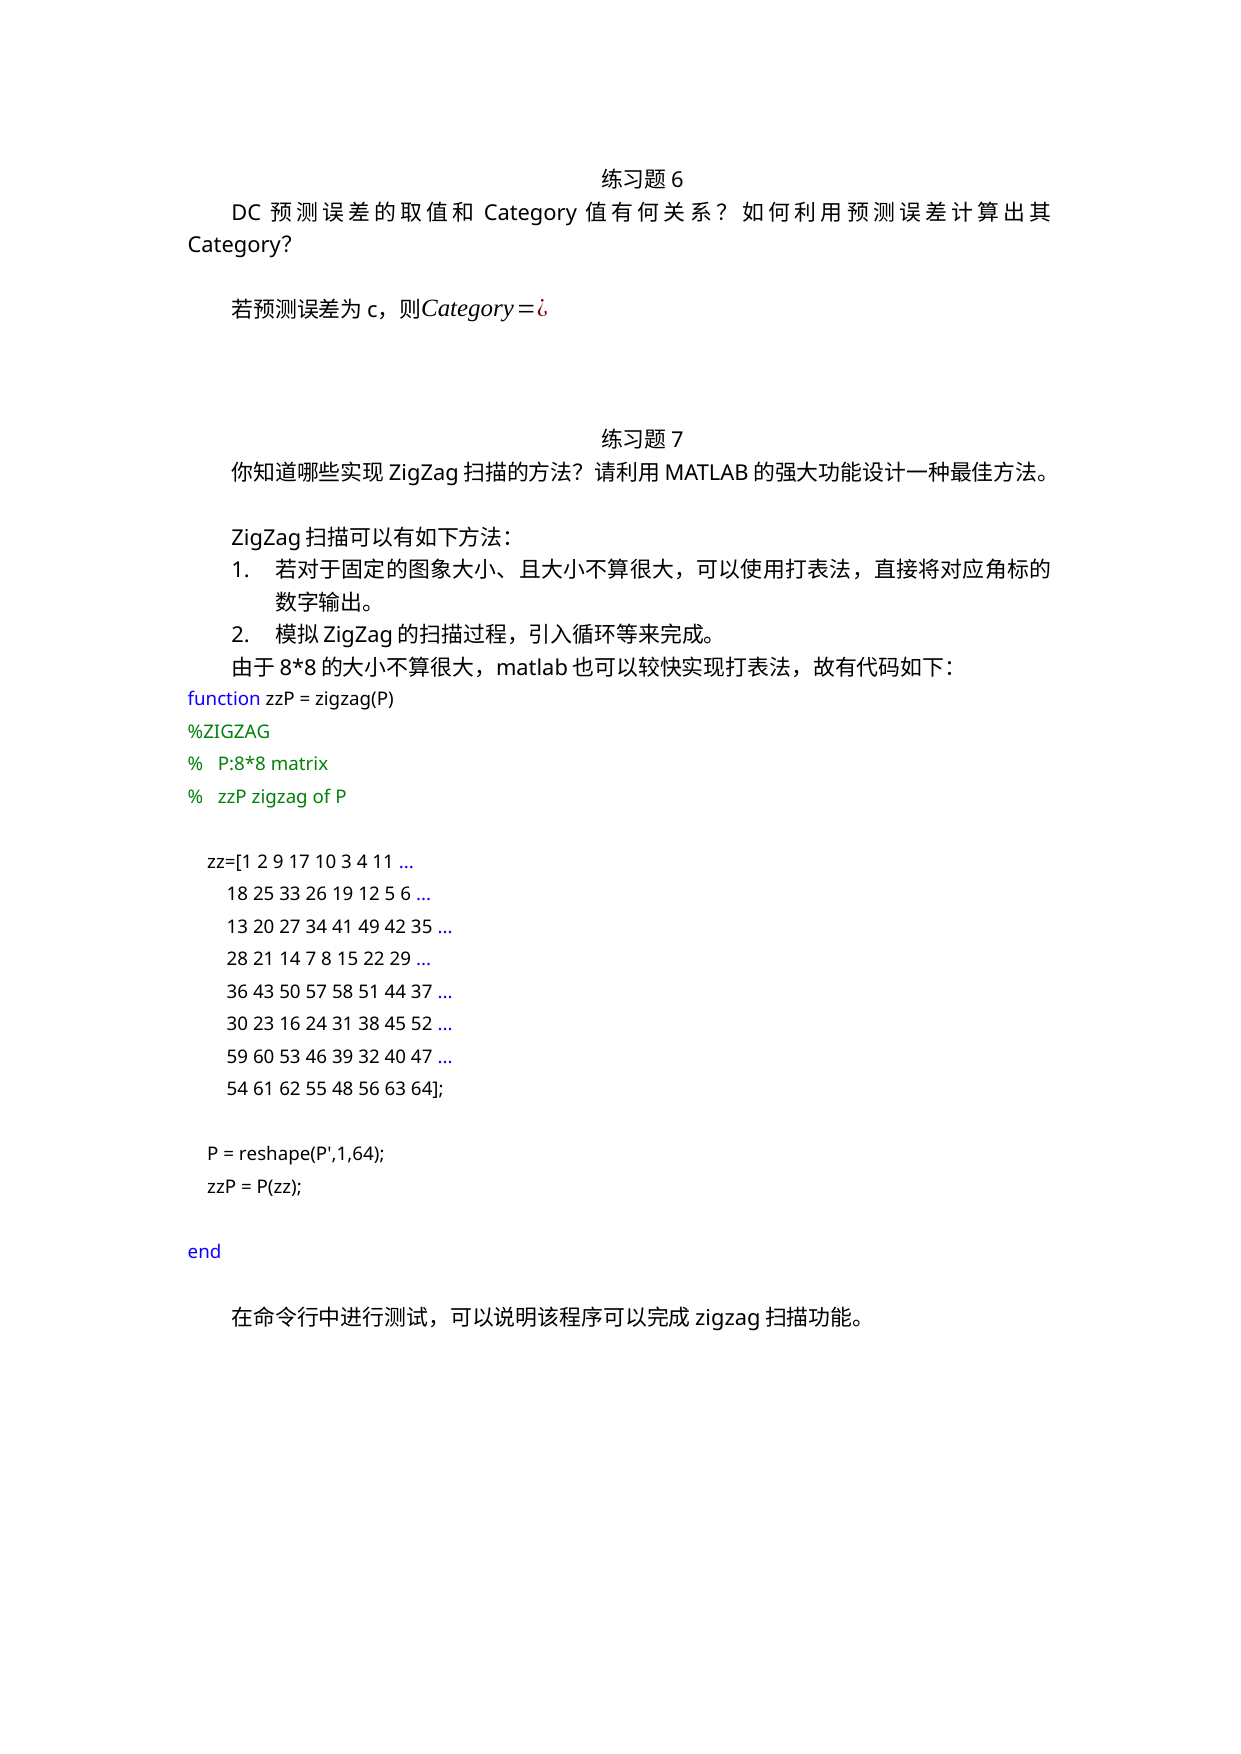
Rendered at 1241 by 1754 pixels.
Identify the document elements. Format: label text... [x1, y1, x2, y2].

text 18 25 33 26 19 12 5 6 ... [187, 877, 1053, 909]
text 由于8*8的大小不算很大，matlab也可以较快实现打表法，故有代码如下： [231, 649, 1053, 682]
text 59 60 53 46 39 32 40 47 ... [187, 1039, 1053, 1072]
text end [187, 1234, 1053, 1267]
list 若对于固定的图象大小、且大小不算很大，可以使用打表法，直接将对应角标的数字输出。 [231, 552, 1053, 617]
text 30 23 16 24 31 38 45 52 ... [187, 1007, 1053, 1039]
text zzP = P(zz); [187, 1169, 1053, 1202]
list 模拟ZigZag的扫描过程，引入循环等来完成。 [231, 617, 1053, 649]
text 28 21 14 7 8 15 22 29 ... [187, 942, 1053, 974]
text 13 20 27 34 41 49 42 35 ... [187, 909, 1053, 942]
text %ZIGZAG [187, 714, 1053, 747]
text zz=[1 2 9 17 10 3 4 11 ... [187, 844, 1053, 877]
text ZigZag扫描可以有如下方法： [187, 519, 1053, 552]
text 54 61 62 55 48 56 63 64]; [187, 1072, 1053, 1104]
text function zzP = zigzag(P) [187, 682, 1053, 714]
text % P:8*8 matrix [187, 747, 1053, 779]
text P = reshape(P',1,64); [187, 1137, 1053, 1169]
text 在命令行中进行测试，可以说明该程序可以完成zigzag扫描功能。 [187, 1299, 1053, 1332]
text % zzP zigzag of P [187, 779, 1053, 812]
text 若预测误差为c，则 [187, 292, 1053, 324]
text 36 43 50 57 58 51 44 37 ... [187, 974, 1053, 1007]
text 你知道哪些实现ZigZag扫描的方法？请利用MATLAB的强大功能设计一种最佳方法。 [187, 454, 1053, 487]
text DC预测误差的取值和Category值有何关系？如何利用预测误差计算出其Category？ [187, 194, 1053, 259]
text 练习题6 [187, 162, 1053, 194]
text 练习题7 [187, 422, 1053, 454]
